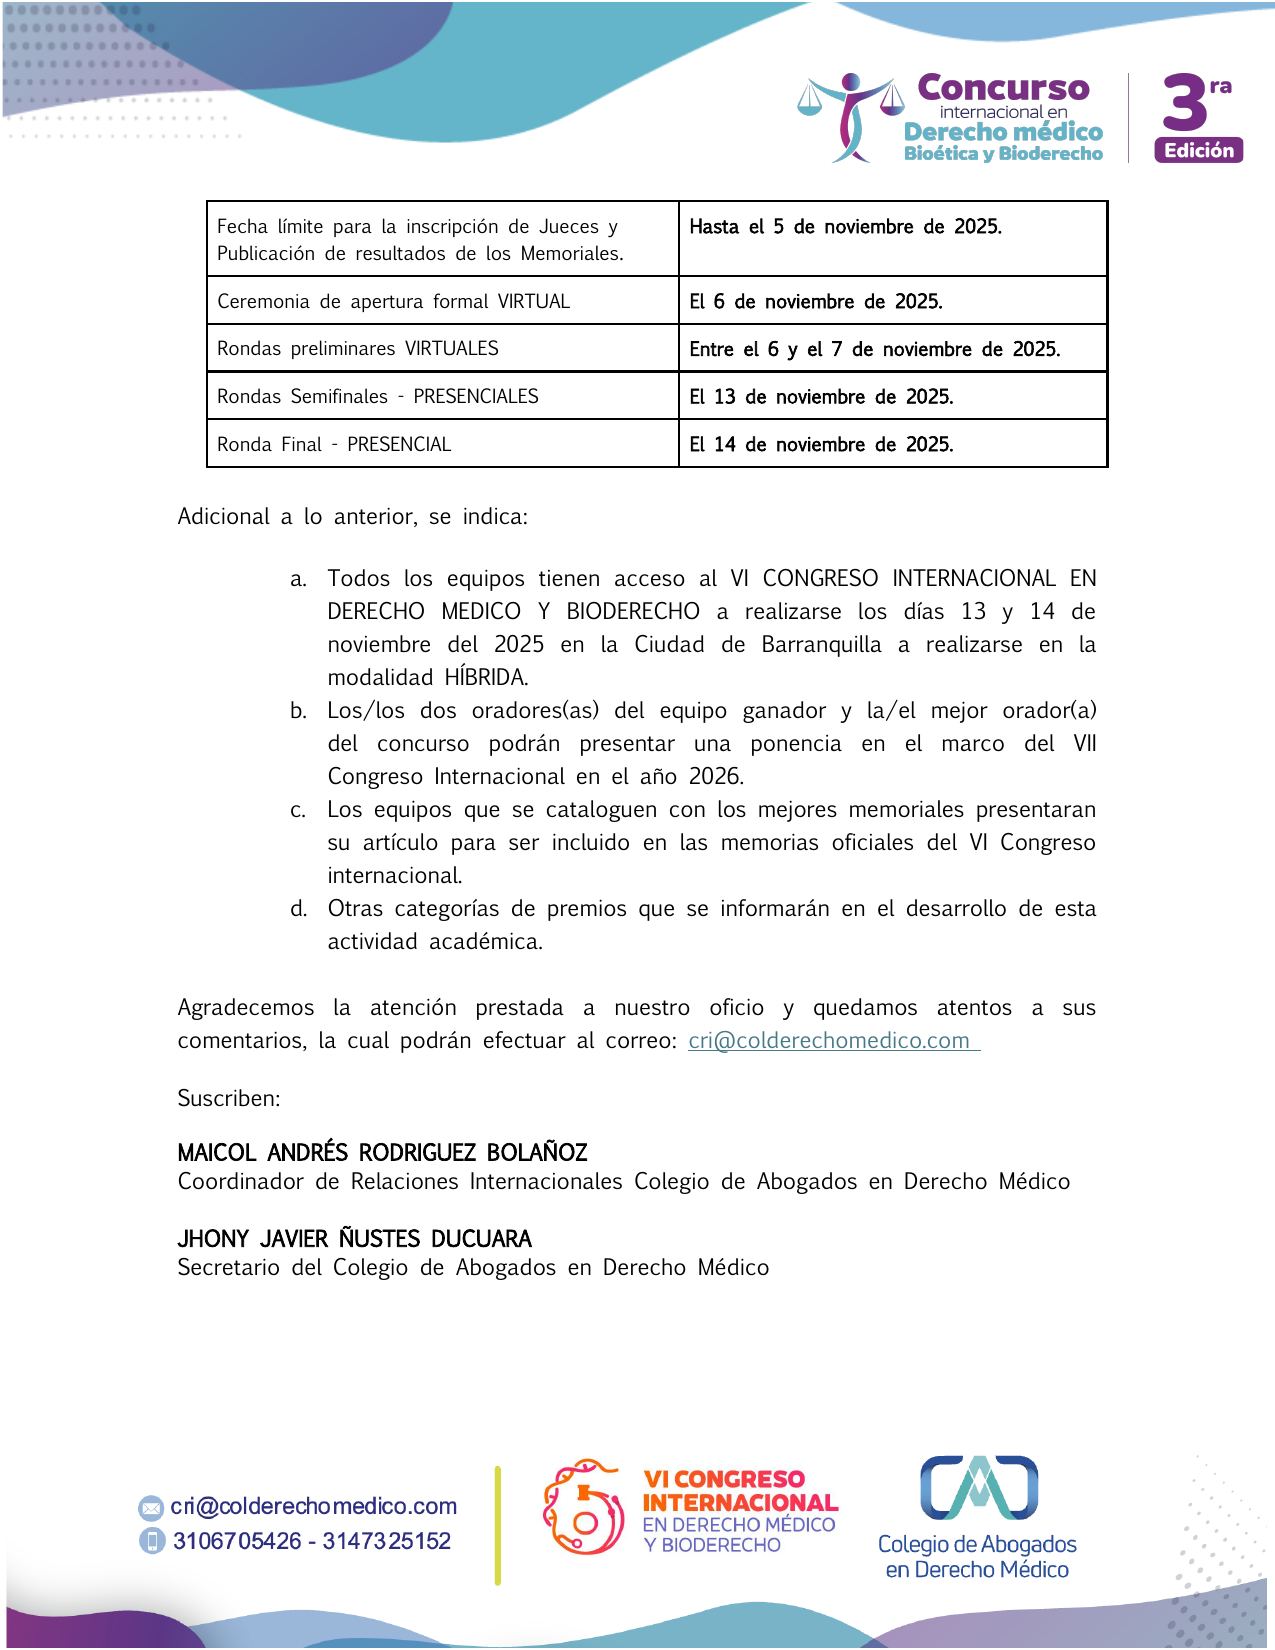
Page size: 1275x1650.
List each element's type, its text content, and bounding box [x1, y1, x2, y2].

table_cell Ronda Final - PRESENCIAL [208, 420, 678, 466]
text Coordinador de Relaciones Internacionales Colegio de Abogados en Derecho Médico [177, 1165, 1098, 1194]
list Los/los dos oradores(as) del equipo ganador y la/el mejor orador(a) del concurso podrán presentar una ponencia en el marco del VII Congreso Internacional en el año 2026. [290, 694, 1098, 789]
picture [2, 2, 1275, 163]
table_cell El 14 de noviembre de 2025. [680, 420, 1106, 466]
text Suscriben: [177, 1083, 1098, 1111]
text JHONY JAVIER ÑUSTES DUCUARA [177, 1223, 1098, 1251]
text MAICOL ANDRÉS RODRIGUEZ BOLAÑOZ [177, 1136, 1098, 1165]
table_cell El 13 de noviembre de 2025. [680, 373, 1106, 418]
text Adicional a lo anterior, se indica: [177, 501, 1098, 529]
table_cell Fecha límite para la inscripción de Jueces y Publicación de resultados de los Memoriales. [208, 202, 678, 275]
table_cell El 6 de noviembre de 2025. [680, 277, 1106, 323]
picture [2, 1404, 1272, 1650]
list Otras categorías de premios que se informarán en el desarrollo de esta actividad académica. [290, 893, 1098, 954]
text Secretario del Colegio de Abogados en Derecho Médico [177, 1251, 1098, 1280]
table_cell Ceremonia de apertura formal VIRTUAL [208, 277, 678, 323]
list Todos los equipos tienen acceso al VI CONGRESO INTERNACIONAL EN DERECHO MEDICO Y BIODERECHO a realizarse los días 13 y 14 de noviembre del 2025 en la Ciudad de Barranquilla a realizarse en la modalidad HÍBRIDA. [290, 562, 1098, 690]
text Agradecemos la atención prestada a nuestro oficio y quedamos atentos a sus comentarios, la cual podrán efectuar al correo: cri@colderechomedico.com [177, 992, 1098, 1053]
table_cell Rondas Semifinales - PRESENCIALES [208, 373, 678, 418]
table_cell Entre el 6 y el 7 de noviembre de 2025. [680, 325, 1106, 370]
list Los equipos que se cataloguen con los mejores memoriales presentaran su artículo para ser incluido en las memorias oficiales del VI Congreso internacional. [290, 793, 1098, 888]
table_cell Rondas preliminares VIRTUALES [208, 325, 678, 370]
table_cell Hasta el 5 de noviembre de 2025. [680, 202, 1106, 275]
